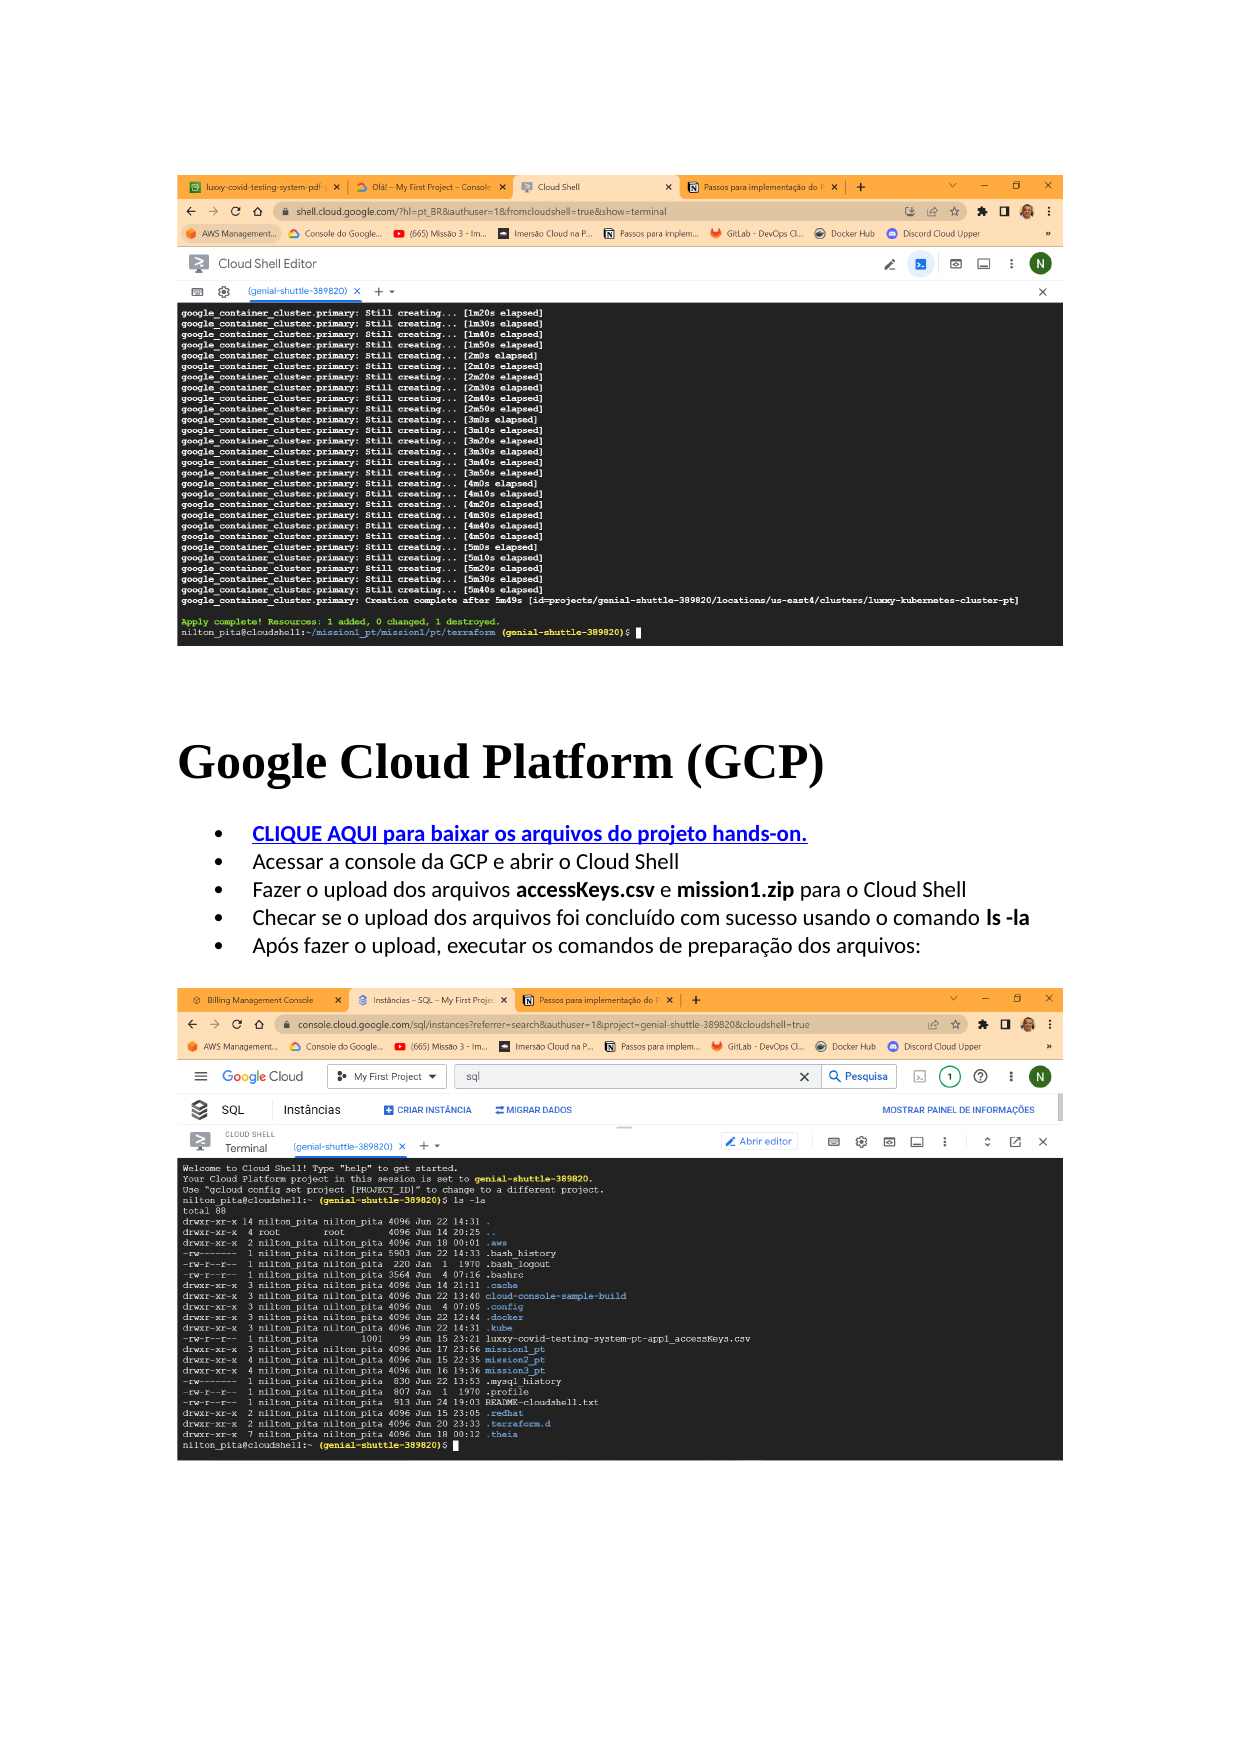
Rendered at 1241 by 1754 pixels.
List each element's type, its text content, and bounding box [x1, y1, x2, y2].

list Fazer o upload dos arquivos accessKeys.csv e mission1.zip para o Cloud Shell [215, 875, 1063, 903]
list Após fazer o upload, executar os comandos de preparação dos arquivos: [215, 931, 1063, 959]
picture [177, 175, 1063, 646]
picture [177, 988, 1063, 1461]
list CLIQUE AQUI para baixar os arquivos do projeto hands-on. [215, 819, 1063, 847]
list Acessar a console da GCP e abrir o Cloud Shell [215, 847, 1063, 875]
list Checar se o upload dos arquivos foi concluído com sucesso usando o comando ls -la [215, 903, 1063, 931]
subtitle Google Cloud Platform (GCP) [177, 732, 1063, 790]
